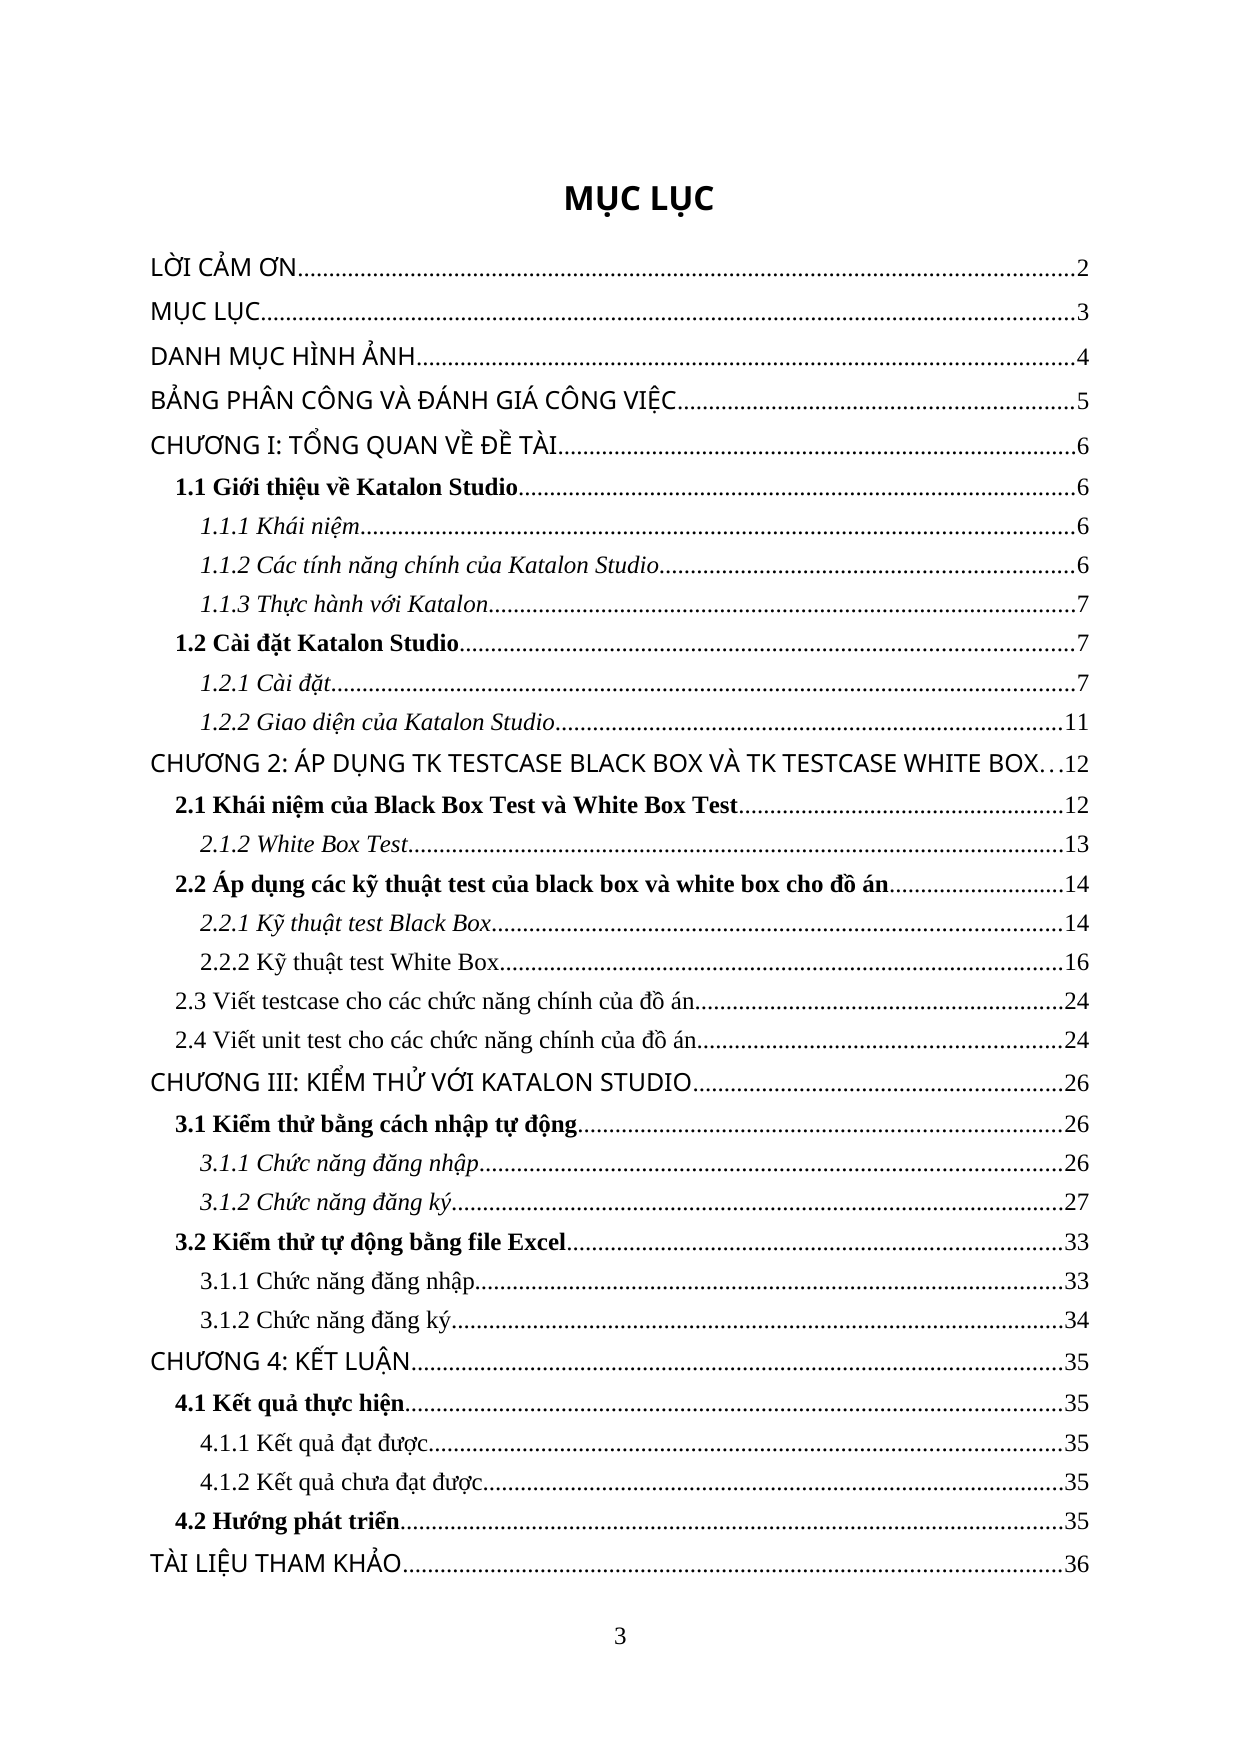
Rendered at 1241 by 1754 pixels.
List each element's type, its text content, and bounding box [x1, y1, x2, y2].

text 1.1 Giới thiệu về Katalon Studio 6 [175, 472, 1090, 501]
text 4.2 Hướng phát triển 35 [175, 1506, 1090, 1535]
text 1.2.1 Cài đặt 7 [200, 668, 1090, 696]
text 2.4 Viết unit test cho các chức năng chính của đồ án 24 [175, 1025, 1090, 1054]
text BẢNG PHÂN CÔNG VÀ ĐÁNH GIÁ CÔNG VIỆC 5 [150, 383, 1090, 417]
text CHƯƠNG III: KIỂM THỬ VỚI KATALON STUDIO 26 [150, 1064, 1090, 1099]
text CHƯƠNG I: TỔNG QUAN VỀ ĐỀ TÀI 6 [150, 427, 1090, 461]
subtitle MỤC LỤC [150, 175, 1090, 220]
text 1.1.3 Thực hành với Katalon 7 [200, 589, 1090, 618]
text 3.2 Kiểm thử tự động bằng file Excel 33 [175, 1227, 1090, 1255]
text 4.1 Kết quả thực hiện 35 [175, 1388, 1090, 1417]
text 3.1.1 Chức năng đăng nhập 26 [200, 1148, 1090, 1177]
text LỜI CẢM ƠN 2 [150, 249, 1090, 283]
text 3.1.2 Chức năng đăng ký 34 [200, 1305, 1090, 1334]
text 1.1.2 Các tính năng chính của Katalon Studio 6 [200, 550, 1090, 579]
text 1.1.1 Khái niệm 6 [200, 511, 1090, 540]
text TÀI LIỆU THAM KHẢO 36 [402, 1545, 1090, 1579]
text 2.3 Viết testcase cho các chức năng chính của đồ án 24 [175, 986, 1090, 1015]
text 2.2 Áp dụng các kỹ thuật test của black box và white box cho đồ án 14 [175, 869, 1090, 897]
text MỤC LỤC 3 [150, 294, 1090, 328]
text 3.1.2 Chức năng đăng ký 27 [200, 1187, 1090, 1216]
text 1.2.2 Giao diện của Katalon Studio 11 [200, 707, 1090, 736]
text 2.2.2 Kỹ thuật test White Box 16 [200, 947, 1090, 976]
text 4.1.2 Kết quả chưa đạt được 35 [200, 1467, 1090, 1496]
text 4.1.1 Kết quả đạt được 35 [200, 1428, 1090, 1456]
text 2.1.2 White Box Test 13 [200, 829, 1090, 858]
text 3.1.1 Chức năng đăng nhập 33 [200, 1266, 1090, 1294]
text 3.1 Kiểm thử bằng cách nhập tự động 26 [175, 1109, 1090, 1138]
text CHƯƠNG 4: KẾT LUẬN 35 [150, 1344, 1090, 1378]
text CHƯƠNG 2: ÁP DỤNG TK TESTCASE BLACK BOX VÀ TK TESTCASE WHITE BOX 12 [150, 746, 1090, 780]
text 2.1 Khái niệm của Black Box Test và White Box Test 12 [175, 790, 1090, 819]
text DANH MỤC HÌNH ẢNH 4 [150, 338, 1090, 372]
text 2.2.1 Kỹ thuật test Black Box 14 [200, 908, 1090, 937]
text 1.2 Cài đặt Katalon Studio 7 [175, 628, 1090, 657]
